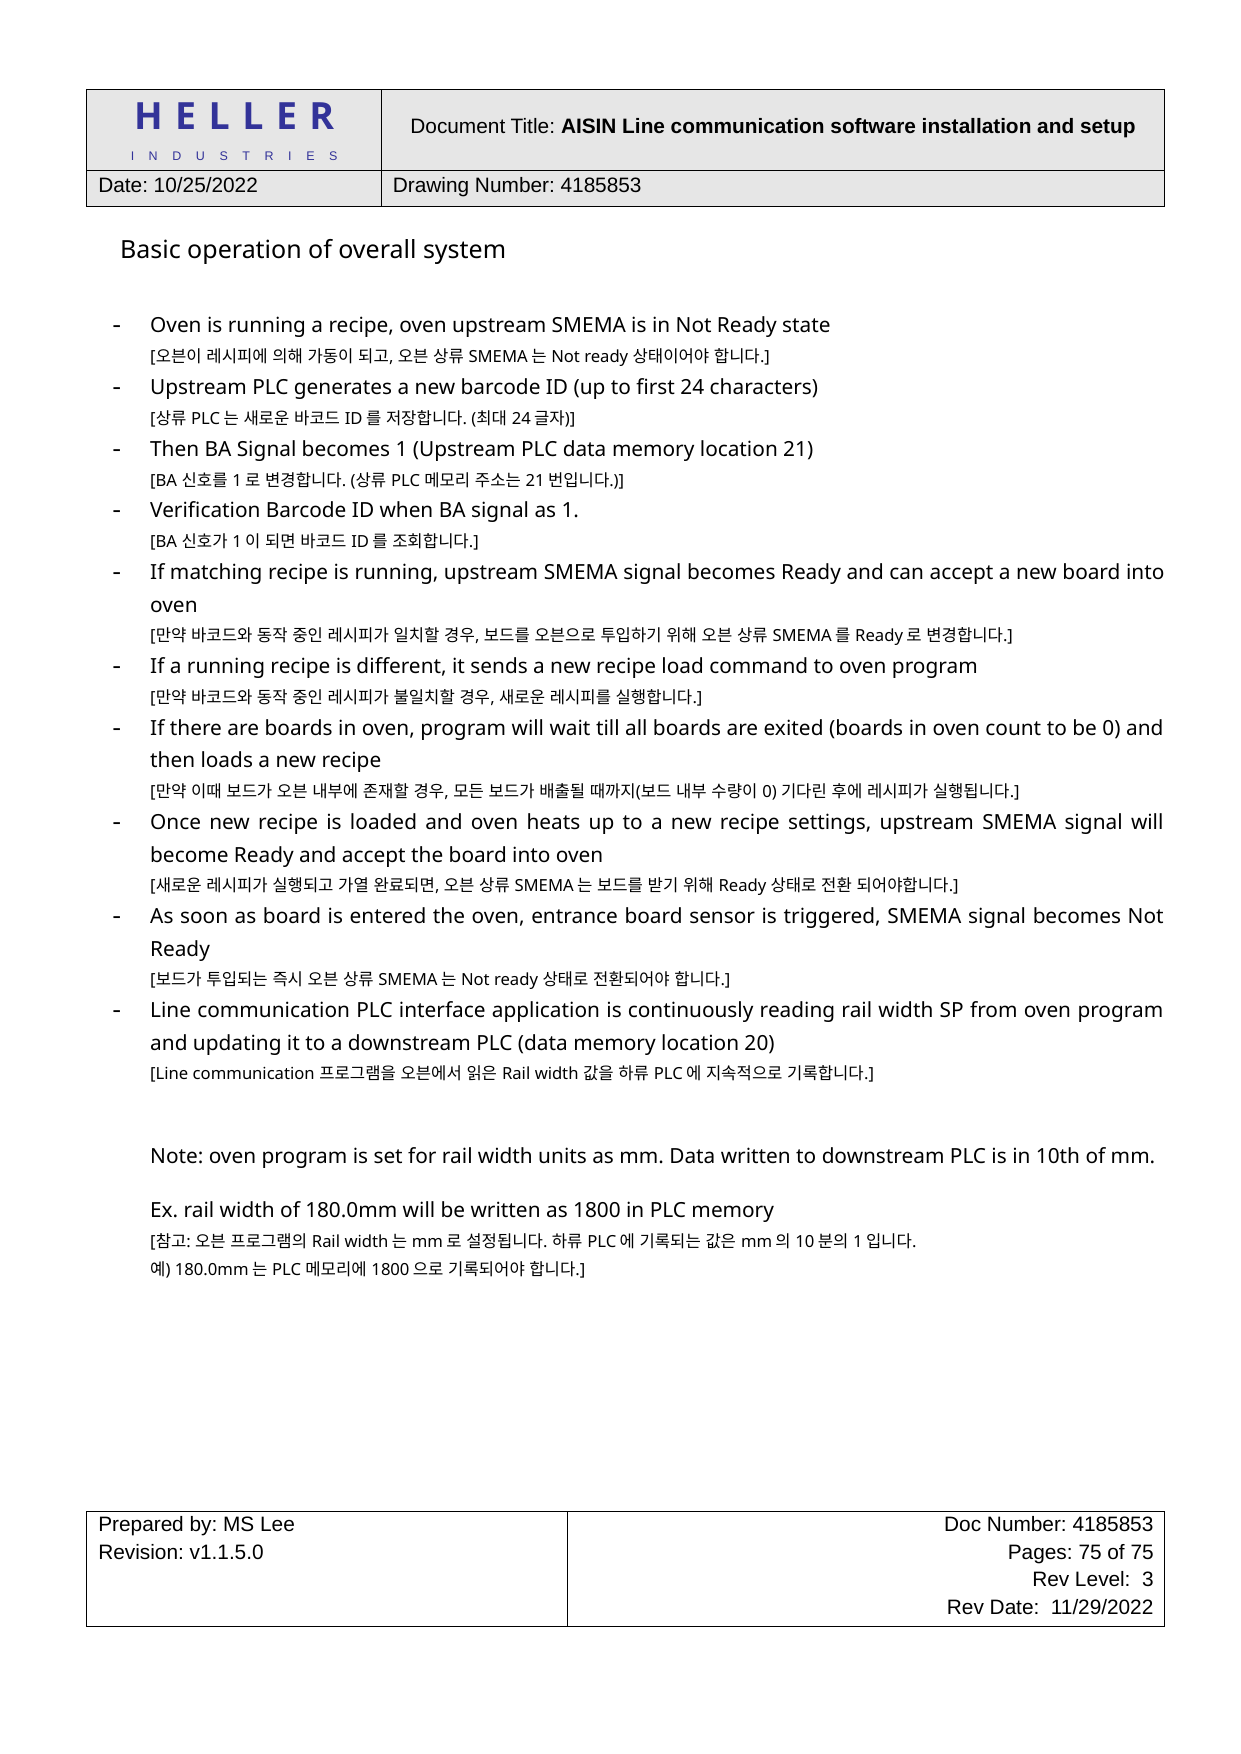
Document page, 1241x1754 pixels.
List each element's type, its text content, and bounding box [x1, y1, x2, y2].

list [참고: 오븐 프로그램의 Rail width는 mm로 설정됩니다. 하류 PLC에 기록되는 값은 mm의 10분의 1입니다. [150, 1228, 1165, 1252]
list [BA 신호가 1이 되면 바코드 ID를 조회합니다.] [150, 528, 1165, 553]
text Basic operation of overall system [120, 231, 1165, 265]
list 예) 180.0mm는 PLC 메모리에 1800으로 기록되어야 합니다.] [150, 1256, 1165, 1280]
list Line communication PLC interface application is continuously reading rail width SP from oven program and updating it to a downstream PLC (data memory location 20) [112, 994, 1165, 1056]
list [BA 신호를 1로 변경합니다. (상류 PLC 메모리 주소는 21번입니다.)] [150, 467, 1165, 491]
list [상류 PLC는 새로운 바코드 ID를 저장합니다. (최대 24글자)] [150, 405, 1165, 429]
list Oven is running a recipe, oven upstream SMEMA is in Not Ready state [112, 309, 1165, 339]
list [보드가 투입되는 즉시 오븐 상류 SMEMA는 Not ready 상태로 전환되어야 합니다.] [150, 966, 1165, 991]
list Then BA Signal becomes 1 (Upstream PLC data memory location 21) [112, 433, 1165, 462]
list [만약 바코드와 동작 중인 레시피가 일치할 경우, 보드를 오븐으로 투입하기 위해 오븐 상류 SMEMA를 Ready로 변경합니다.] [150, 622, 1165, 647]
list If there are boards in oven, program will wait till all boards are exited (boards in oven count to be 0) and then loads a new recipe [112, 712, 1165, 774]
list If matching recipe is running, upstream SMEMA signal becomes Ready and can accept a new board into oven [112, 556, 1165, 618]
text Note: oven program is set for rail width units as mm. Data written to downstream PLC is in 10th of mm. [150, 1142, 1165, 1170]
list [오븐이 레시피에 의해 가동이 되고, 오븐 상류 SMEMA는 Not ready 상태이어야 합니다.] [150, 343, 1165, 368]
text Ex. rail width of 180.0mm will be written as 1800 in PLC memory [75, 1195, 1165, 1223]
list As soon as board is entered the oven, entrance board sensor is triggered, SMEMA signal becomes Not Ready [112, 900, 1165, 962]
list Once new recipe is loaded and oven heats up to a new recipe settings, upstream SMEMA signal will become Ready and accept the board into oven [112, 806, 1165, 868]
list [새로운 레시피가 실행되고 가열 완료되면, 오븐 상류 SMEMA는 보드를 받기 위해 Ready 상태로 전환 되어야합니다.] [150, 872, 1165, 897]
list Upstream PLC generates a new barcode ID (up to first 24 characters) [112, 371, 1165, 401]
list [만약 이때 보드가 오븐 내부에 존재할 경우, 모든 보드가 배출될 때까지(보드 내부 수량이 0) 기다린 후에 레시피가 실행됩니다.] [150, 778, 1165, 802]
list If a running recipe is different, it sends a new recipe load command to oven program [112, 650, 1165, 680]
list [만약 바코드와 동작 중인 레시피가 불일치할 경우, 새로운 레시피를 실행합니다.] [150, 684, 1165, 708]
list Verification Barcode ID when BA signal as 1. [112, 494, 1165, 524]
list [Line communication 프로그램을 오븐에서 읽은 Rail width 값을 하류 PLC에 지속적으로 기록합니다.] [150, 1060, 1165, 1085]
